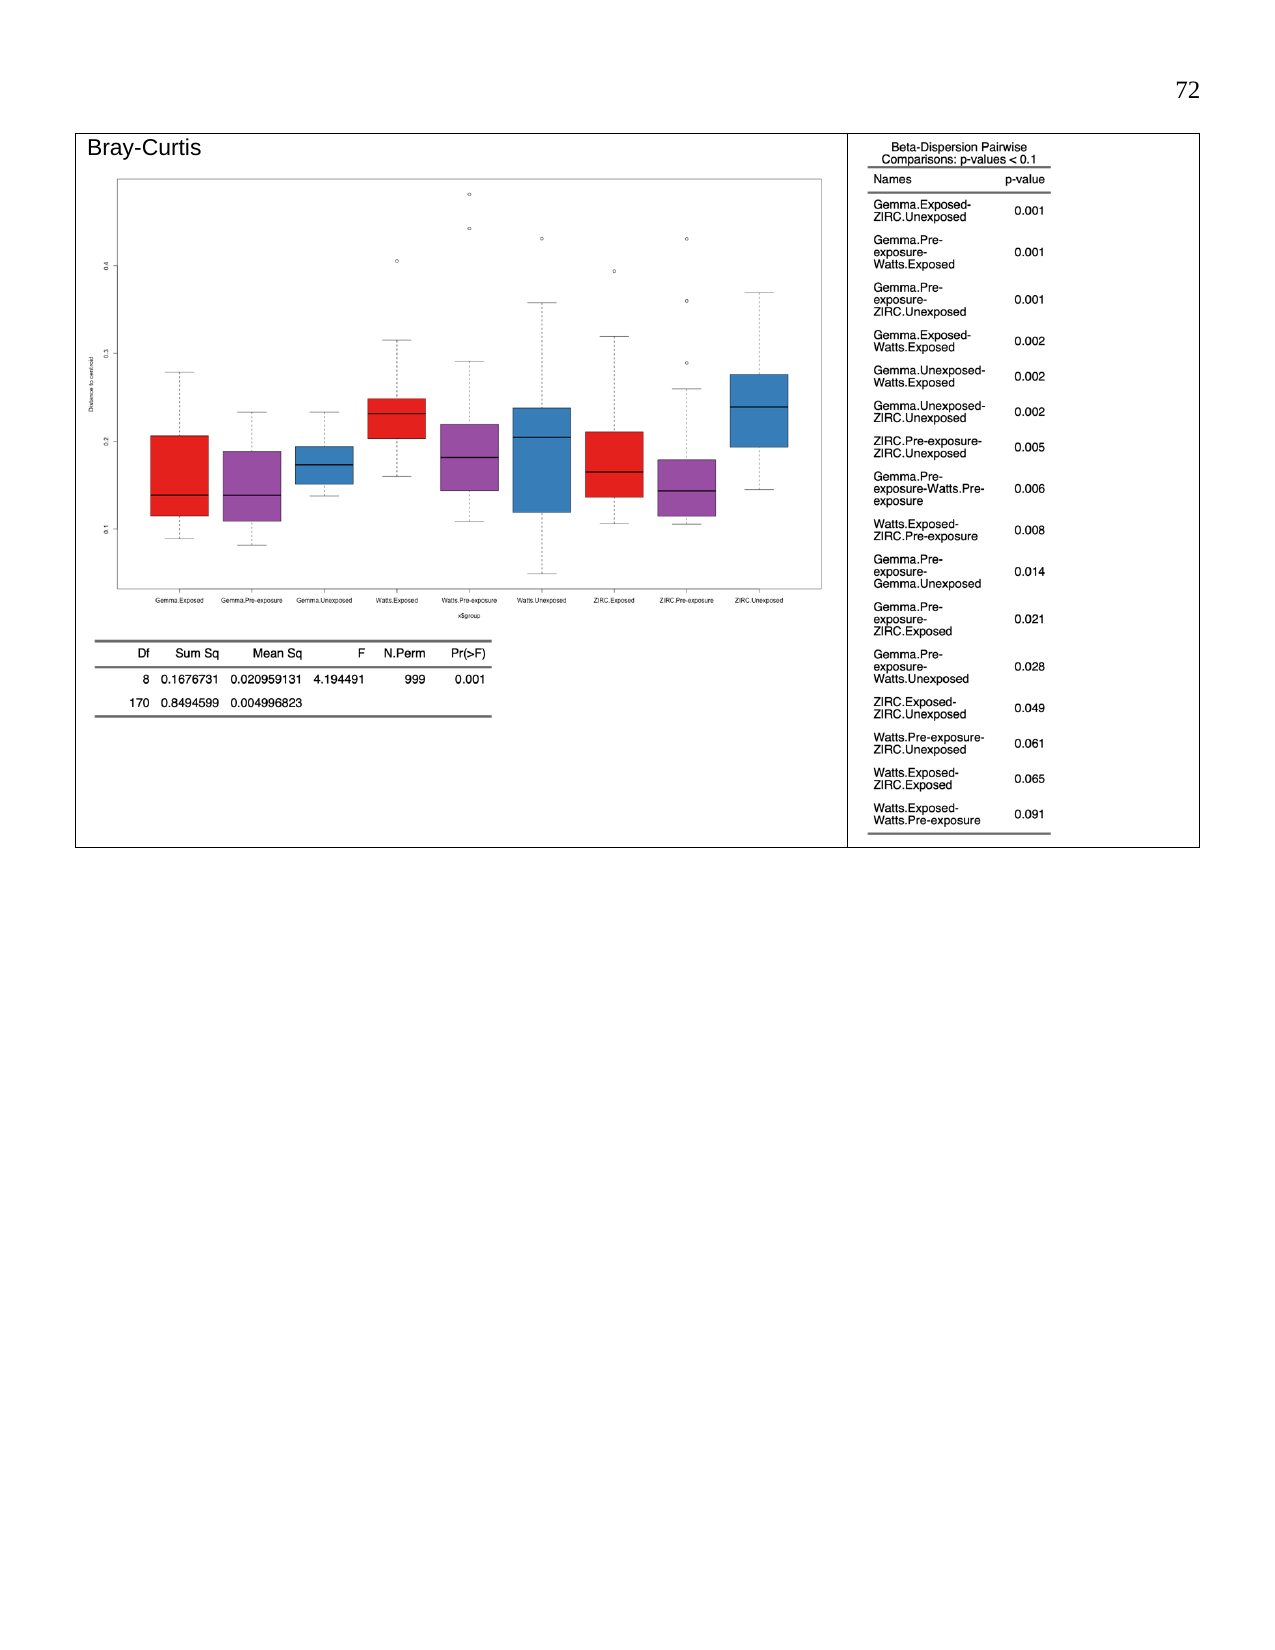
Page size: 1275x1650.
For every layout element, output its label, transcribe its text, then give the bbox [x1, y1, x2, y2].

table_header Bray-Curtis [76, 134, 847, 847]
picture [859, 133, 1059, 843]
picture [86, 631, 500, 726]
picture [86, 163, 837, 627]
table_header [848, 134, 1199, 847]
